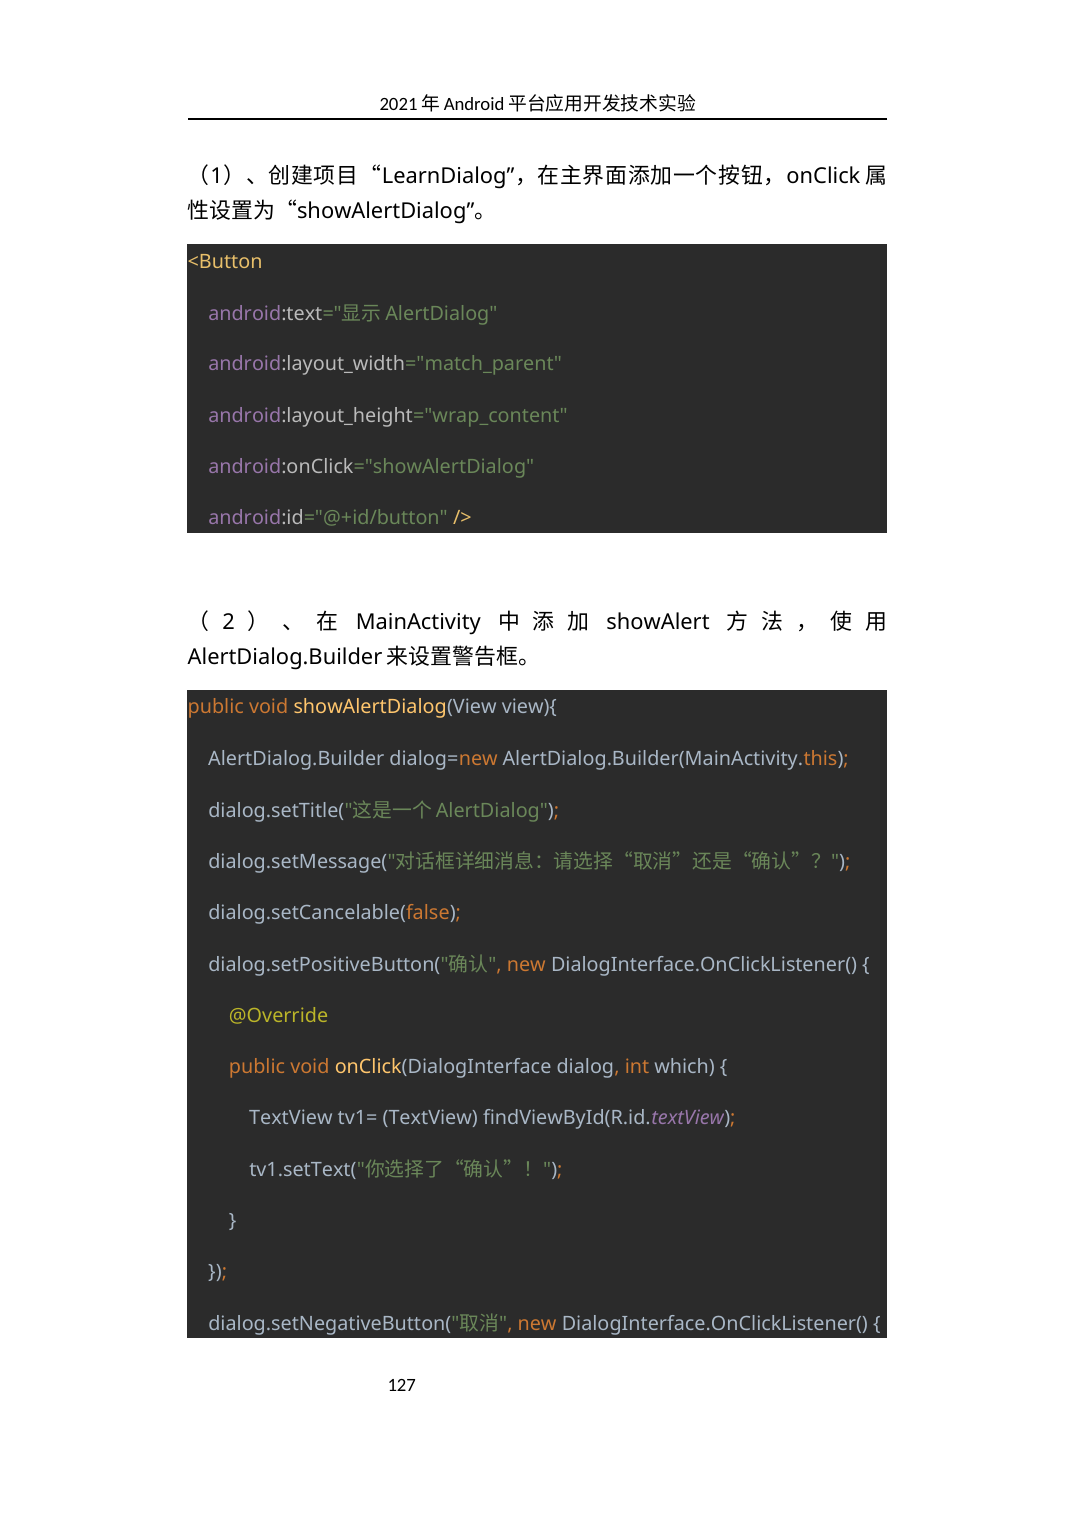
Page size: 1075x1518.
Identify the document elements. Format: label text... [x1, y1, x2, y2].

text android:layout_width="match_parent" [187, 347, 887, 379]
list （1）、创建项目“LearnDialog”，在主界面添加一个按钮，onClick属性设置为“showAlertDialog”。 [187, 158, 887, 225]
text }); [187, 1255, 887, 1287]
text public void showAlertDialog(View view){ [187, 690, 887, 723]
text public void onClick(DialogInterface dialog, int which) { [187, 1049, 887, 1082]
text dialog.setTitle("这是一个AlertDialog"); [187, 793, 887, 825]
text android:onClick="showAlertDialog" [187, 449, 887, 482]
text dialog.setNegativeButton("取消", new DialogInterface.OnClickListener() { [187, 1306, 887, 1338]
text } [187, 1203, 887, 1236]
text android:id="@+id/button" /> [187, 501, 887, 533]
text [187, 1101, 887, 1133]
text dialog.setPositiveButton("确认", new DialogInterface.OnClickListener() { [187, 947, 887, 979]
text AlertDialog.Builder dialog=new AlertDialog.Builder(MainActivity.this); [187, 741, 887, 774]
text android:text="显示AlertDialog" [187, 296, 887, 328]
text @Override [187, 998, 887, 1031]
list （2）、在MainActivity中添加showAlert方法，使用AlertDialog.Builder来设置警告框。 [187, 603, 887, 671]
text tv1.setText("你选择了“确认”！"); [187, 1152, 887, 1184]
text <Button [187, 244, 887, 277]
text android:layout_height="wrap_content" [187, 398, 887, 431]
text dialog.setCancelable(false); [187, 896, 887, 928]
text dialog.setMessage("对话框详细消息：请选择“取消”还是“确认”？"); [187, 844, 887, 877]
